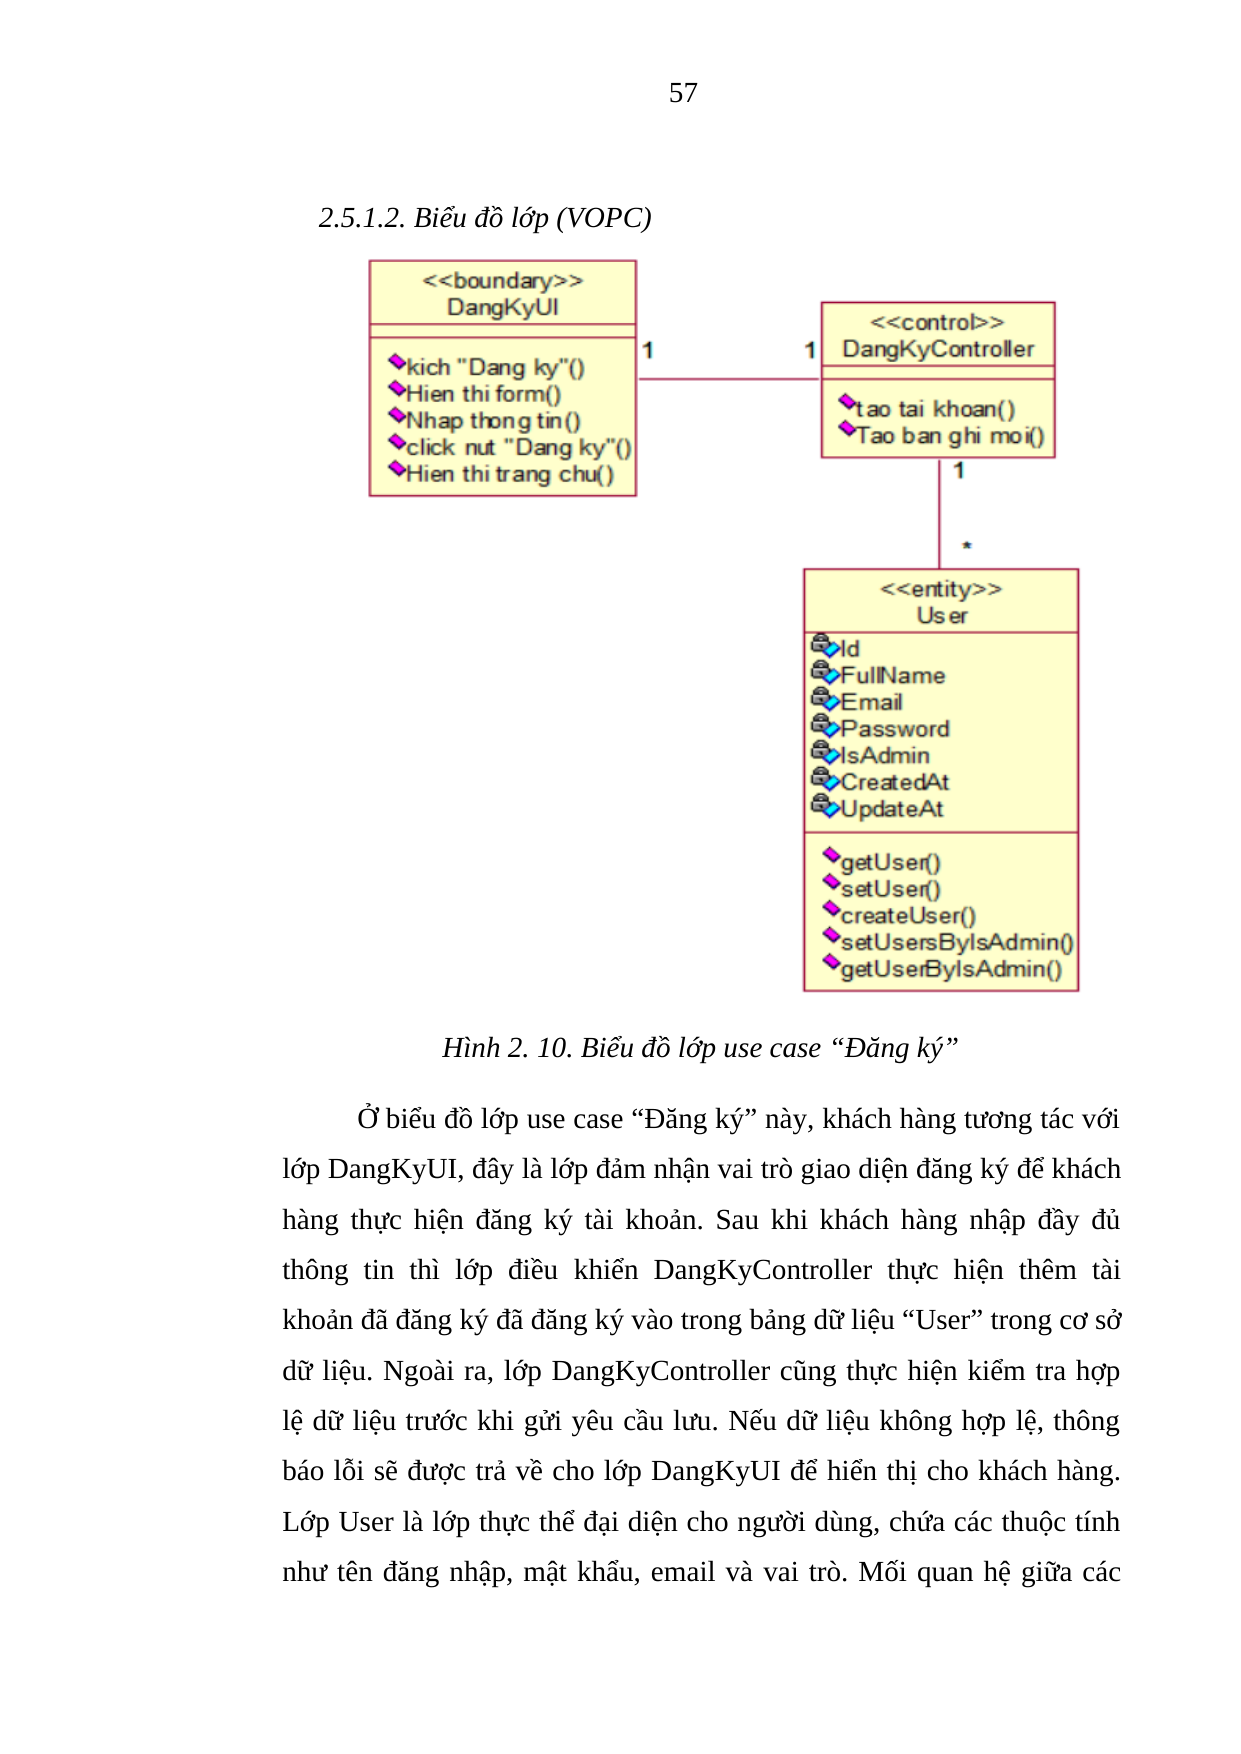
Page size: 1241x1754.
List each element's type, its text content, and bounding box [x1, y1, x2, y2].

picture [339, 250, 1103, 1007]
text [282, 1101, 1122, 1588]
text 2.5.1.2. Biểu đồ lớp (VOPC) [281, 201, 1122, 234]
